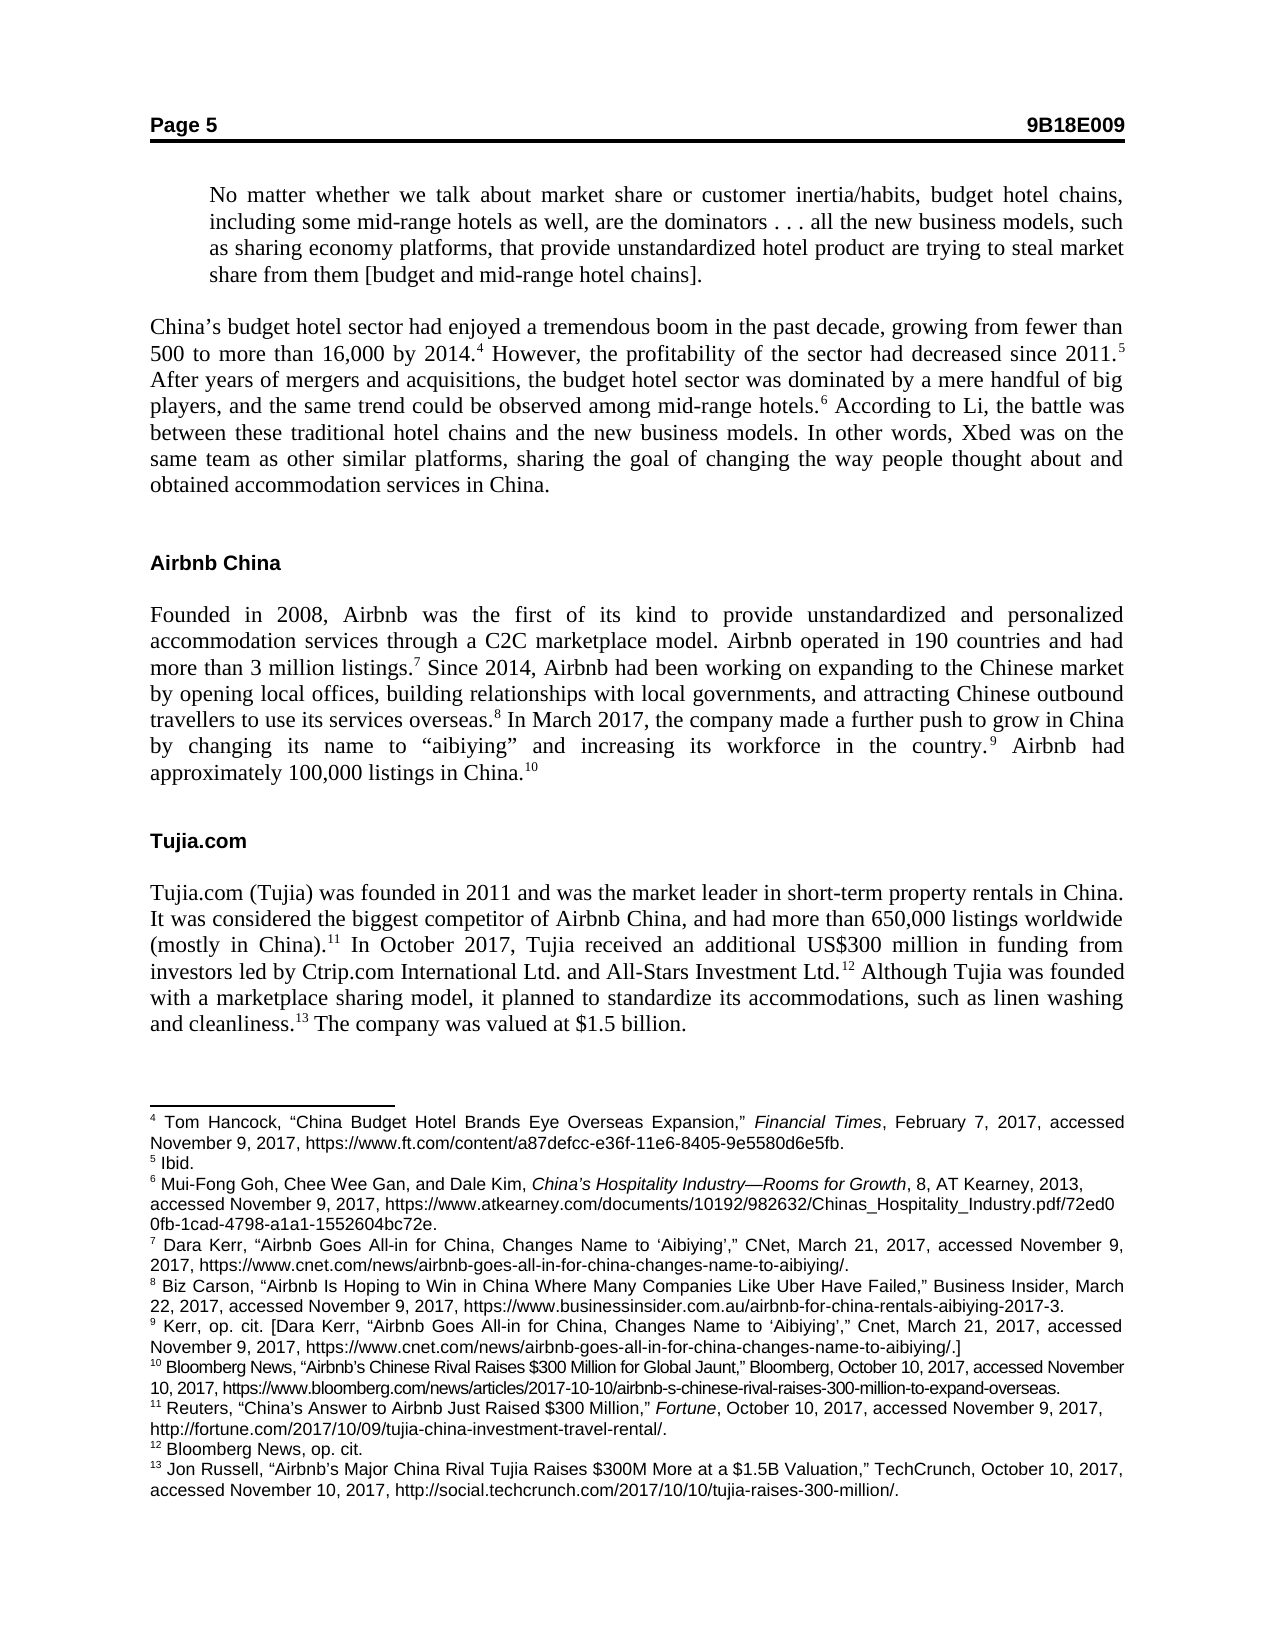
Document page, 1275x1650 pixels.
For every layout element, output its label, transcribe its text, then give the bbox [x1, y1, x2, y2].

text Airbnb China [150, 551, 1125, 574]
text China’s budget hotel sector had enjoyed a tremendous boom in the past decade, growing from fewer than 500 to more than 16,000 by 2014. However, the profitability of the sector had decreased since 2011. After years of mergers and acquisitions, the budget hotel sector was dominated by a mere handful of big players, and the same trend could be observed among mid-range hotels. According to Li, the battle was between these traditional hotel chains and the new business models. In other words, Xbed was on the same team as other similar platforms, sharing the goal of changing the way people thought about and obtained accommodation services in China. [150, 313, 1125, 498]
text No matter whether we talk about market share or customer inertia/habits, budget hotel chains, including some mid-range hotels as well, are the dominators . . . all the new business models, such as sharing economy platforms, that provide unstandardized hotel product are trying to steal market share from them [budget and mid-range hotel chains]. [209, 182, 1125, 287]
text Tujia.com (Tujia) was founded in 2011 and was the market leader in short-term property rentals in China. It was considered the biggest competitor of Airbnb China, and had more than 650,000 listings worldwide (mostly in China). In October 2017, Tujia received an additional US$300 million in funding from investors led by Ctrip.com International Ltd. and All-Stars Investment Ltd. Although Tujia was founded with a marketplace sharing model, it planned to standardize its accommodations, such as linen washing and cleanliness. The company was valued at $1.5 billion. [150, 879, 1125, 1037]
text Founded in 2008, Airbnb was the first of its kind to provide unstandardized and personalized accommodation services through a C2C marketplace model. Airbnb operated in 190 countries and had more than 3 million listings. Since 2014, Airbnb had been working on expanding to the Chinese market by opening local offices, building relationships with local governments, and attracting Chinese outbound travellers to use its services overseas. In March 2017, the company made a further push to grow in China by changing its name to “aibiying” and increasing its workforce in the country. Airbnb had approximately 100,000 listings in China. [150, 601, 1125, 785]
text Tujia.com [150, 828, 1125, 852]
